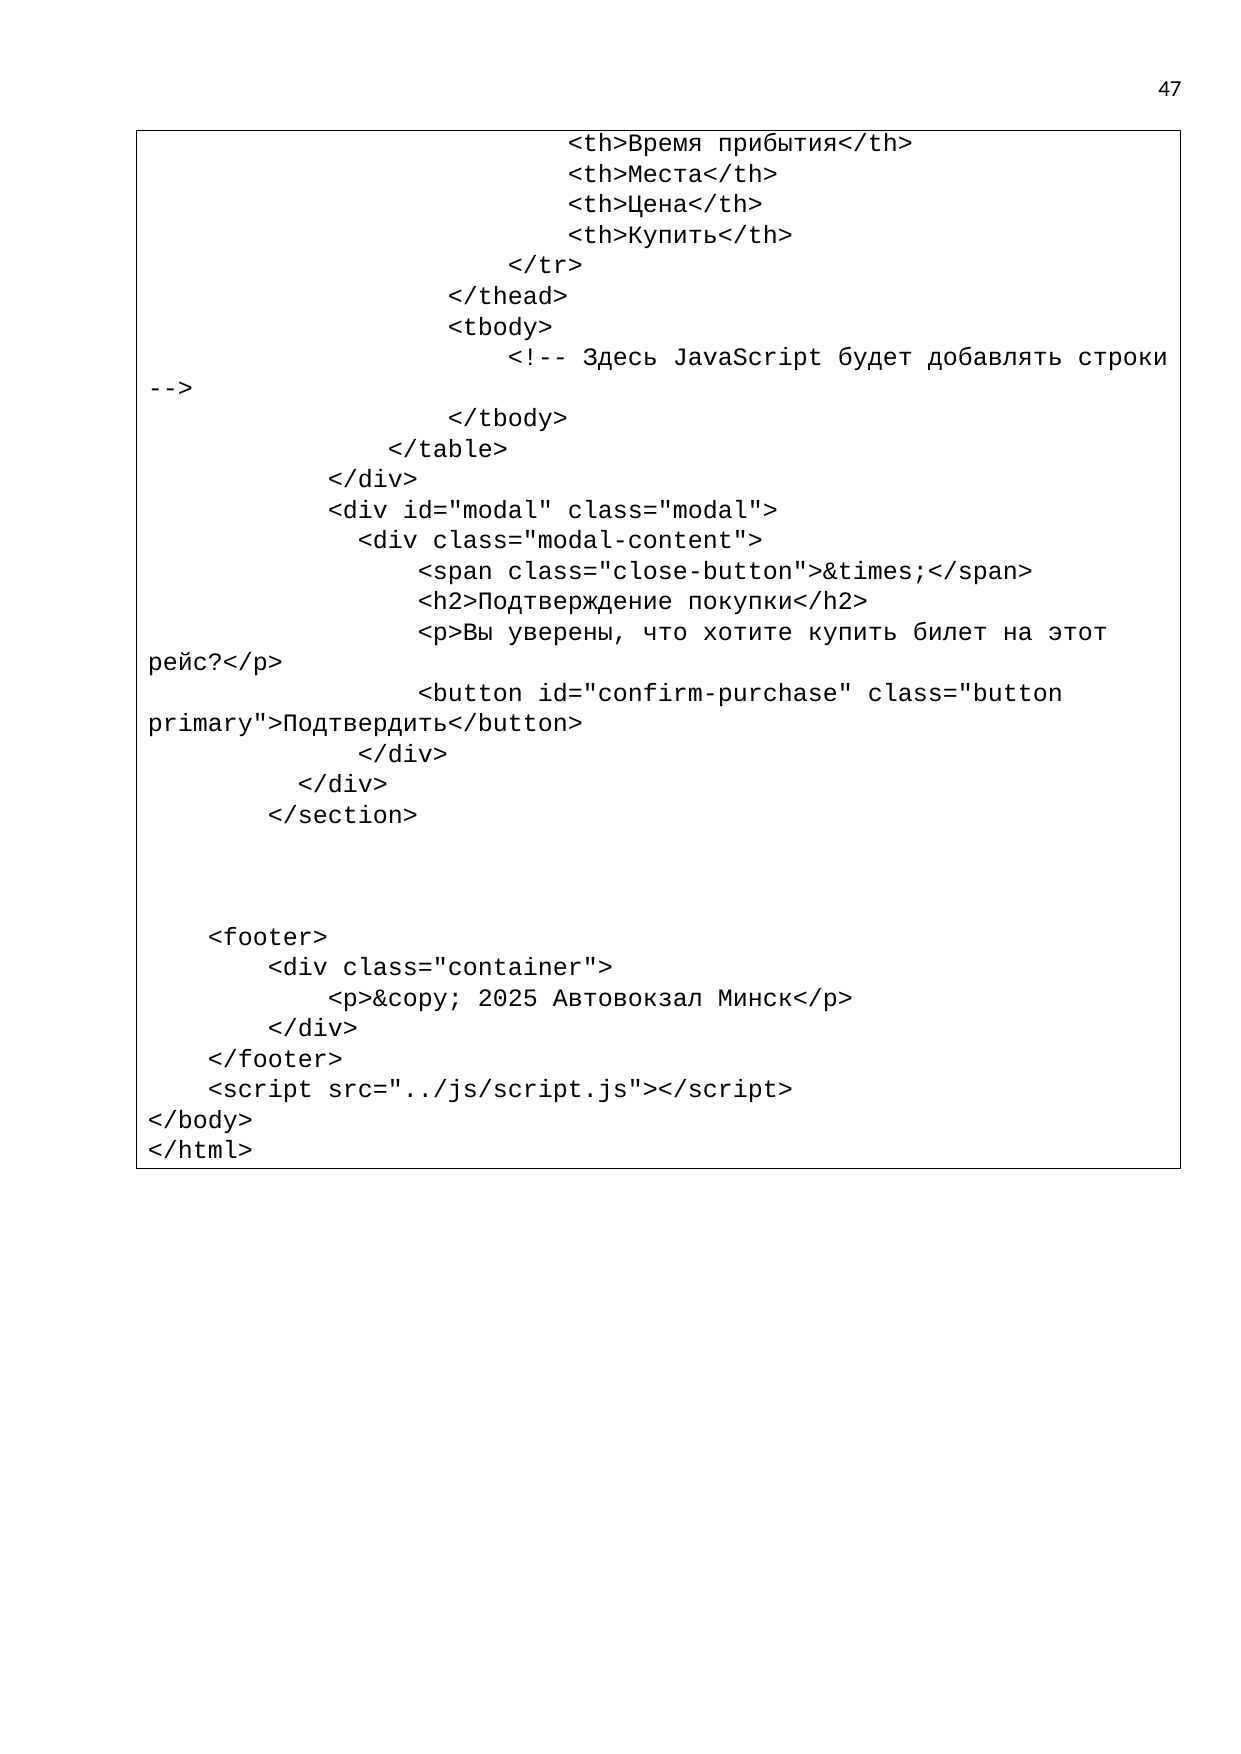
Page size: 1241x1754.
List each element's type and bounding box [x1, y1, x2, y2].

table_header [137, 131, 1180, 1168]
